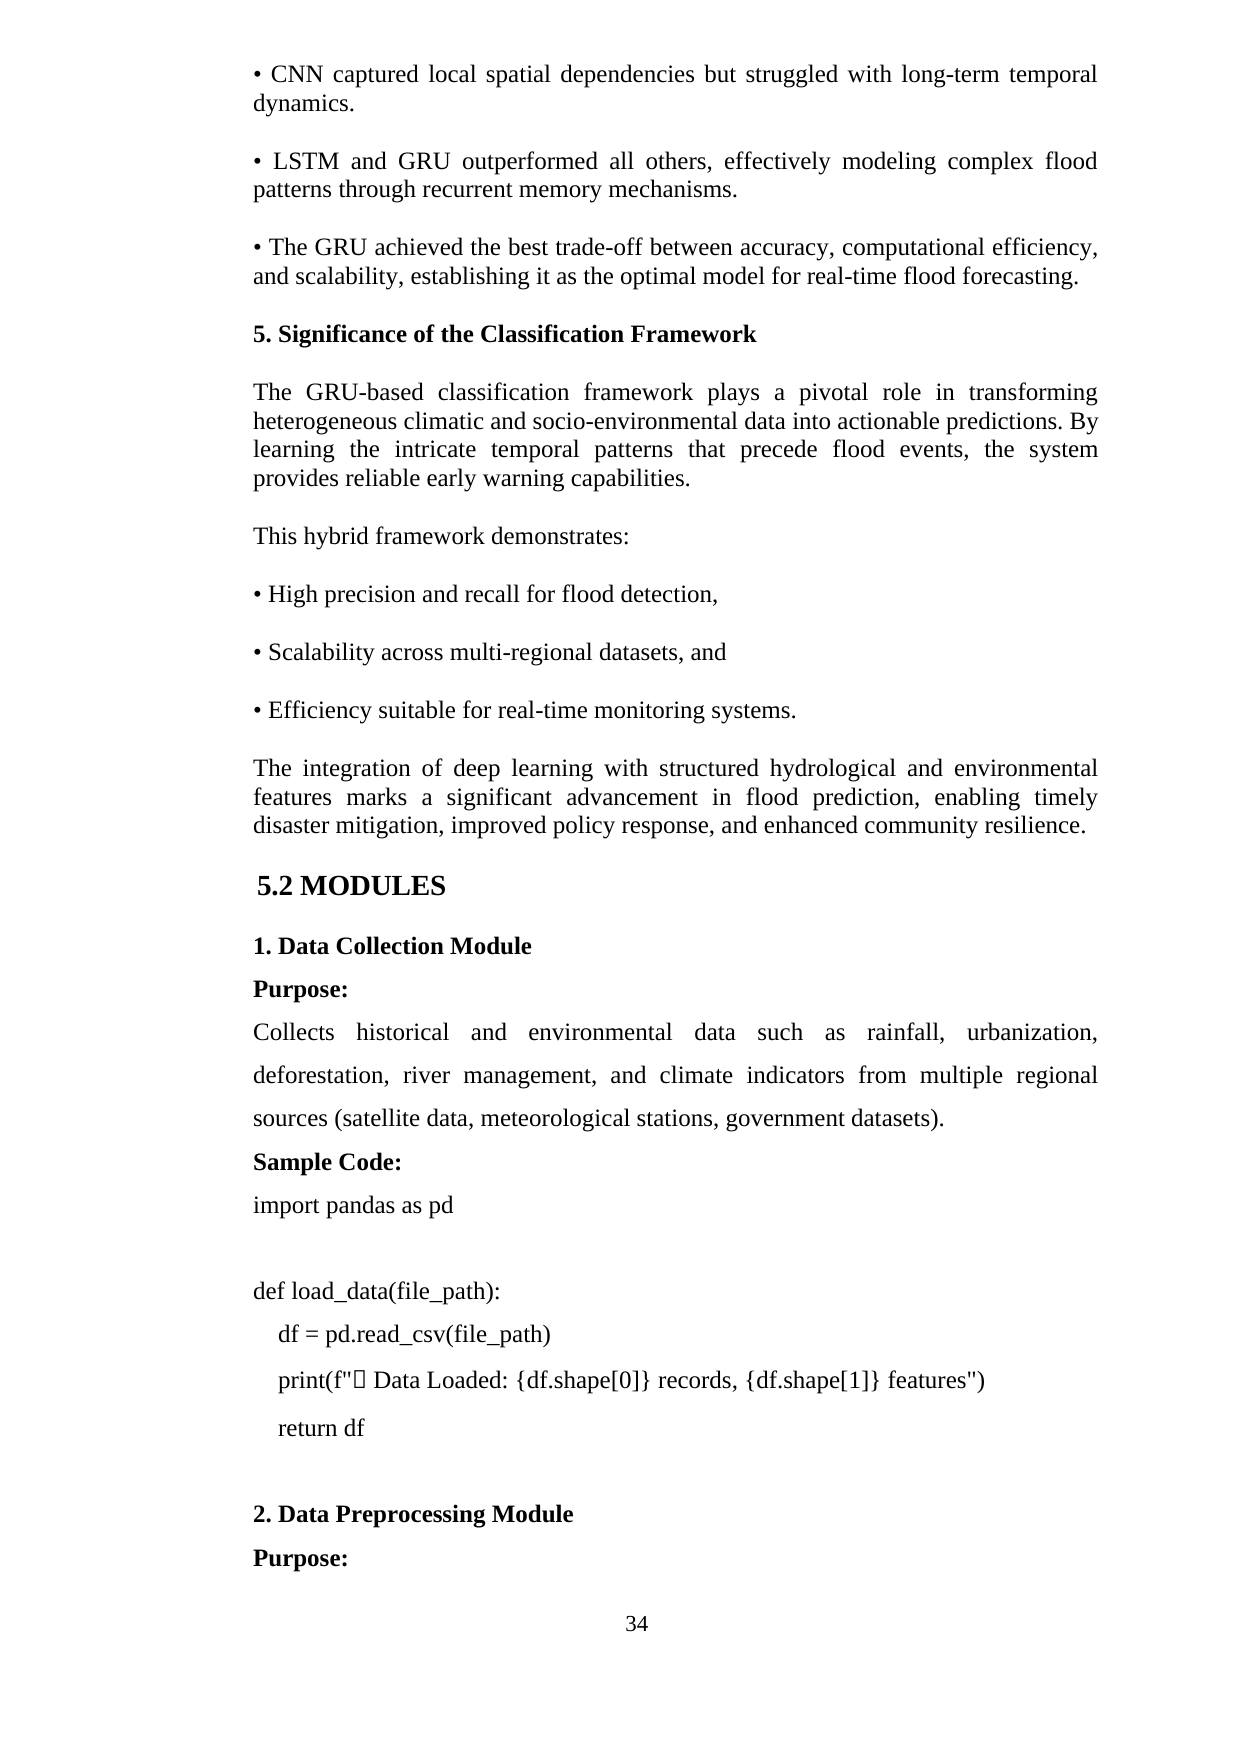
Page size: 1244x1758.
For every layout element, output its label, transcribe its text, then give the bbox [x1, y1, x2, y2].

text • The GRU achieved the best trade-off between accuracy, computational efficiency, and scalability, establishing it as the optimal model for real-time flood forecasting. [253, 232, 1099, 290]
text Sample Code: [253, 1147, 1099, 1175]
text return df [253, 1413, 1099, 1442]
text • Scalability across multi-regional datasets, and [253, 637, 1099, 666]
text print(f"✅ Data Loaded: {df.shape[0]} records, {df.shape[1]} features") [253, 1362, 1099, 1396]
text • High precision and recall for flood detection, [253, 579, 1099, 608]
text 5. Significance of the Classification Framework [253, 319, 1099, 348]
text import pandas as pd [253, 1190, 1099, 1218]
text Purpose: Collects historical and environmental data such as rainfall, urbanization, deforestation, river management, and climate indicators from multiple regional sources (satellite data, meteorological stations, government datasets). [253, 974, 1099, 1132]
subtitle MODULES [257, 868, 1185, 902]
text • LSTM and GRU outperformed all others, effectively modeling complex flood patterns through recurrent memory mechanisms. [253, 146, 1099, 203]
text The integration of deep learning with structured hydrological and environmental features marks a significant advancement in flood prediction, enabling timely disaster mitigation, improved policy response, and enhanced community resilience. [253, 753, 1099, 839]
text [253, 1543, 1099, 1571]
text df = pd.read_csv(file_path) [253, 1319, 1099, 1348]
text • Efficiency suitable for real-time monitoring systems. [253, 695, 1099, 724]
text def load_data(file_path): [253, 1276, 1099, 1305]
text 2. Data Preprocessing Module [253, 1499, 1099, 1528]
text • CNN captured local spatial dependencies but struggled with long-term temporal dynamics. [253, 59, 1099, 117]
text The GRU-based classification framework plays a pivotal role in transforming heterogeneous climatic and socio-environmental data into actionable predictions. By learning the intricate temporal patterns that precede flood events, the system provides reliable early warning capabilities. [253, 377, 1099, 492]
text 1. Data Collection Module [253, 931, 1099, 960]
text This hybrid framework demonstrates: [253, 521, 1099, 550]
